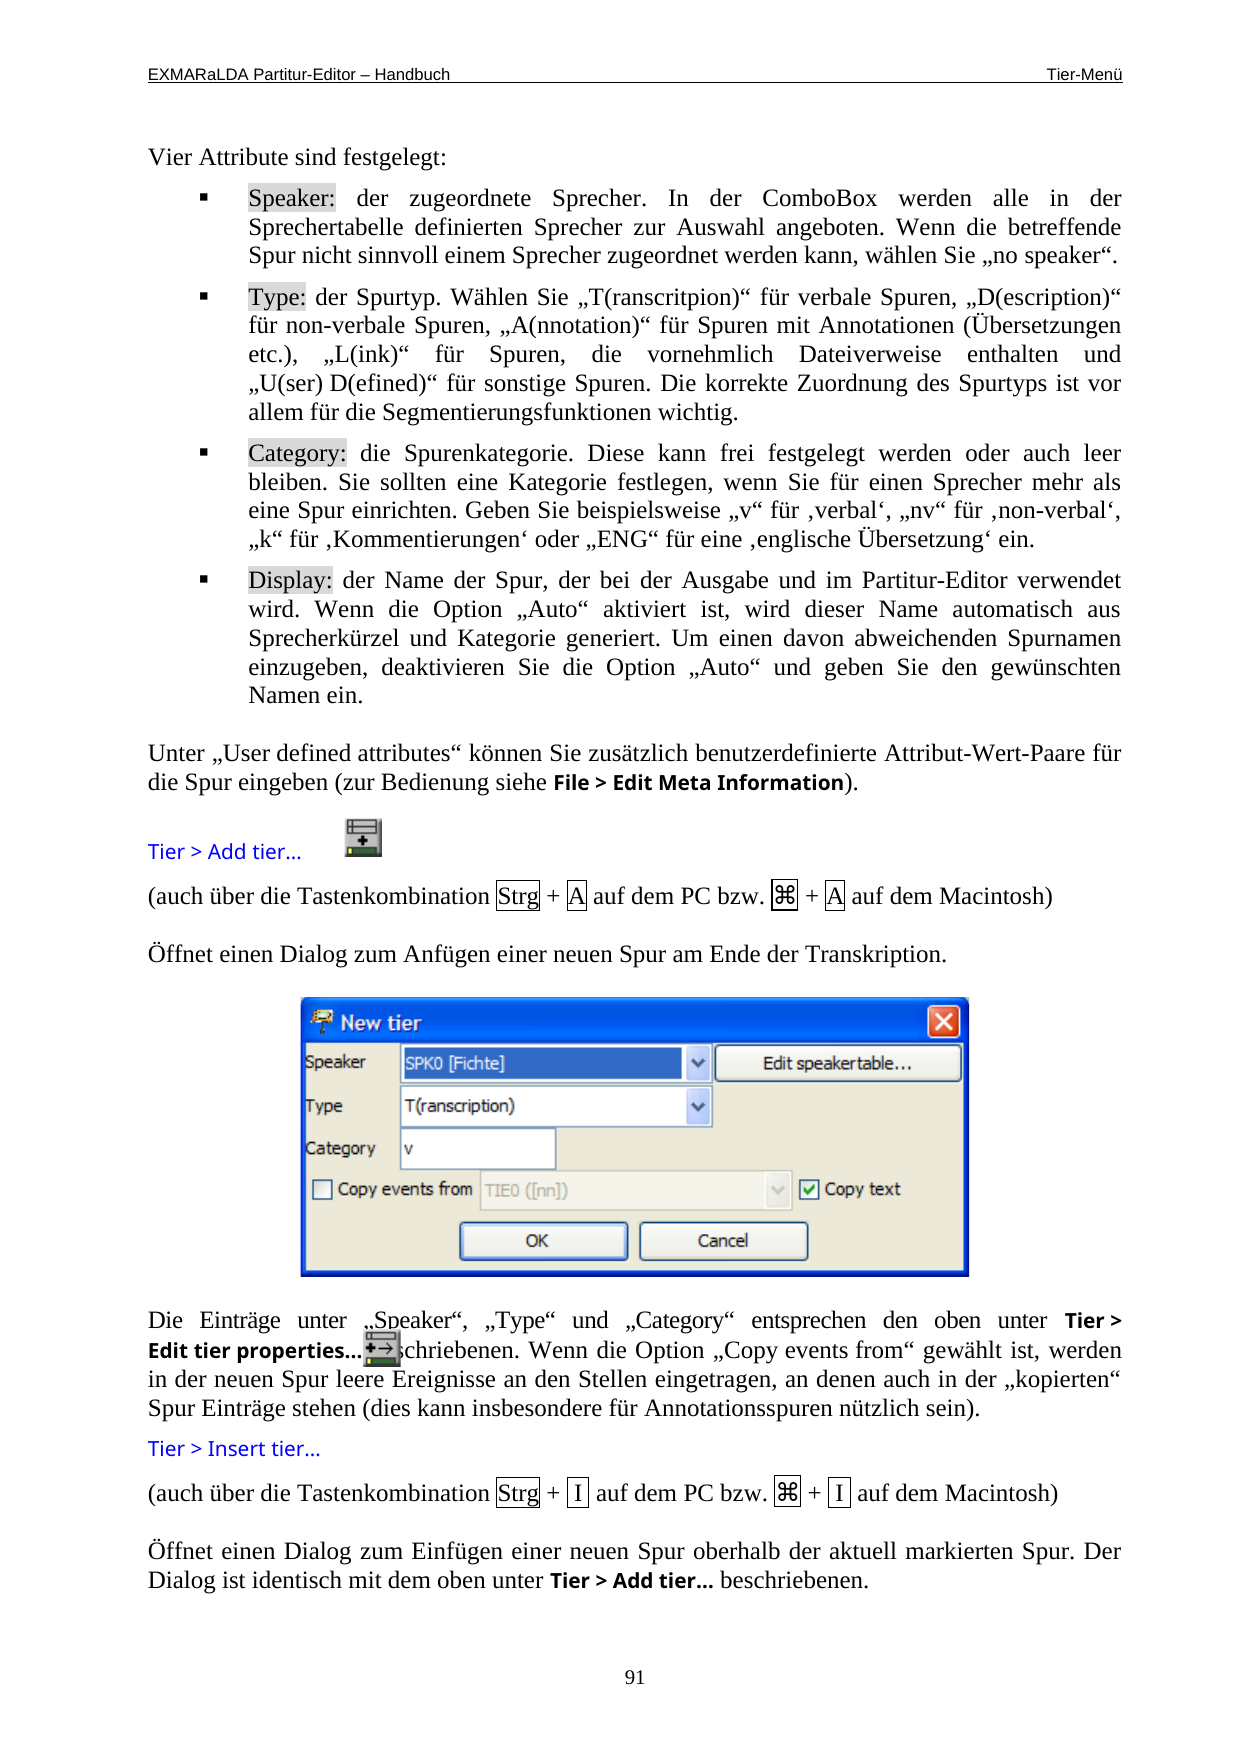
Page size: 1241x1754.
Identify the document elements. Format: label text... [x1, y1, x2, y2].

text (auch über die Tastenkombination Strg + A auf dem PC bzw. ⌘ + A auf dem Macintosh) [798, 878, 1122, 911]
text Type: der Spurtyp. Wählen Sie „T(ranscritpion)“ für verbale Spuren, „D(escription)“ für non-verbale Spuren, „A(nnotation)“ für Spuren mit Annotationen (Übersetzungen etc.), „L(ink)“ für Spuren, die vornehmlich Dateiverweise enthalten und „U(ser) D(efined)“ für sonstige Spuren. Die korrekte Zuordnung des Spurtyps ist vor allem für die Segmentierungsfunktionen wichtig. [198, 282, 1122, 426]
text Unter „User defined attributes“ können Sie zusätzlich benutzerdefinierte Attribut-Wert-Paare für die Spur eingeben (zur Bedienung siehe File > Edit Meta Information). [148, 738, 1122, 796]
subtitle Tier > Add tier… [148, 837, 1122, 866]
picture [363, 1329, 401, 1367]
text Category: die Spurenkategorie. Diese kann frei festgelegt werden oder auch leer bleiben. Sie sollten eine Kategorie festlegen, wenn Sie für einen Sprecher mehr als eine Spur einrichten. Geben Sie beispielsweise „v“ für ‚verbal‘, „nv“ für ‚non-verbal‘, „k“ für ‚Kommentierungen‘ oder „ENG“ für eine ‚englische Übersetzung‘ ein. [198, 438, 1122, 553]
text (auch über die Tastenkombination Strg + A auf dem PC bzw. ⌘ + A auf dem Macintosh) [148, 878, 797, 911]
text Öffnet einen Dialog zum Einfügen einer neuen Spur oberhalb der aktuell markierten Spur. Der Dialog ist identisch mit dem oben unter Tier > Add tier… beschriebenen. [148, 1536, 1122, 1594]
picture [300, 997, 970, 1277]
text (auch über die Tastenkombination Strg + I auf dem PC bzw. ⌘ + I auf dem Macintosh) [775, 1475, 1122, 1508]
subtitle Tier > Insert tier… [148, 1434, 1122, 1463]
text (auch über die Tastenkombination Strg + I auf dem PC bzw. ⌘ + I auf dem Macintosh) [148, 1475, 774, 1508]
text Vier Attribute sind festgelegt: [148, 142, 1122, 171]
text Speaker: der zugeordnete Sprecher. In der ComboBox werden alle in der Sprechertabelle definierten Sprecher zur Auswahl angeboten. Wenn die betreffende Spur nicht sinnvoll einem Sprecher zugeordnet werden kann, wählen Sie „no speaker“. [198, 183, 1122, 269]
text Öffnet einen Dialog zum Anfügen einer neuen Spur am Ende der Transkription. [148, 939, 1122, 968]
text Die Einträge unter „Speaker“, „Type“ und „Category“ entsprechen den oben unter Tier > Edit tier properties... beschriebenen. Wenn die Option „Copy events from“ gewählt ist, werden in der neuen Spur leere Ereignisse an den Stellen eingetragen, an denen auch in der „kopierten“ Spur Einträge stehen (dies kann insbesondere für Annotationsspuren nützlich sein). [148, 1305, 1122, 1422]
text Display: der Name der Spur, der bei der Ausgabe und im Partitur-Editor verwendet wird. Wenn die Option „Auto“ aktiviert ist, wird dieser Name automatisch aus Sprecherkürzel und Kategorie generiert. Um einen davon abweichenden Spurnamen einzugeben, deaktivieren Sie die Option „Auto“ und geben Sie den gewünschten Namen ein. [198, 566, 1122, 709]
picture [344, 818, 382, 857]
